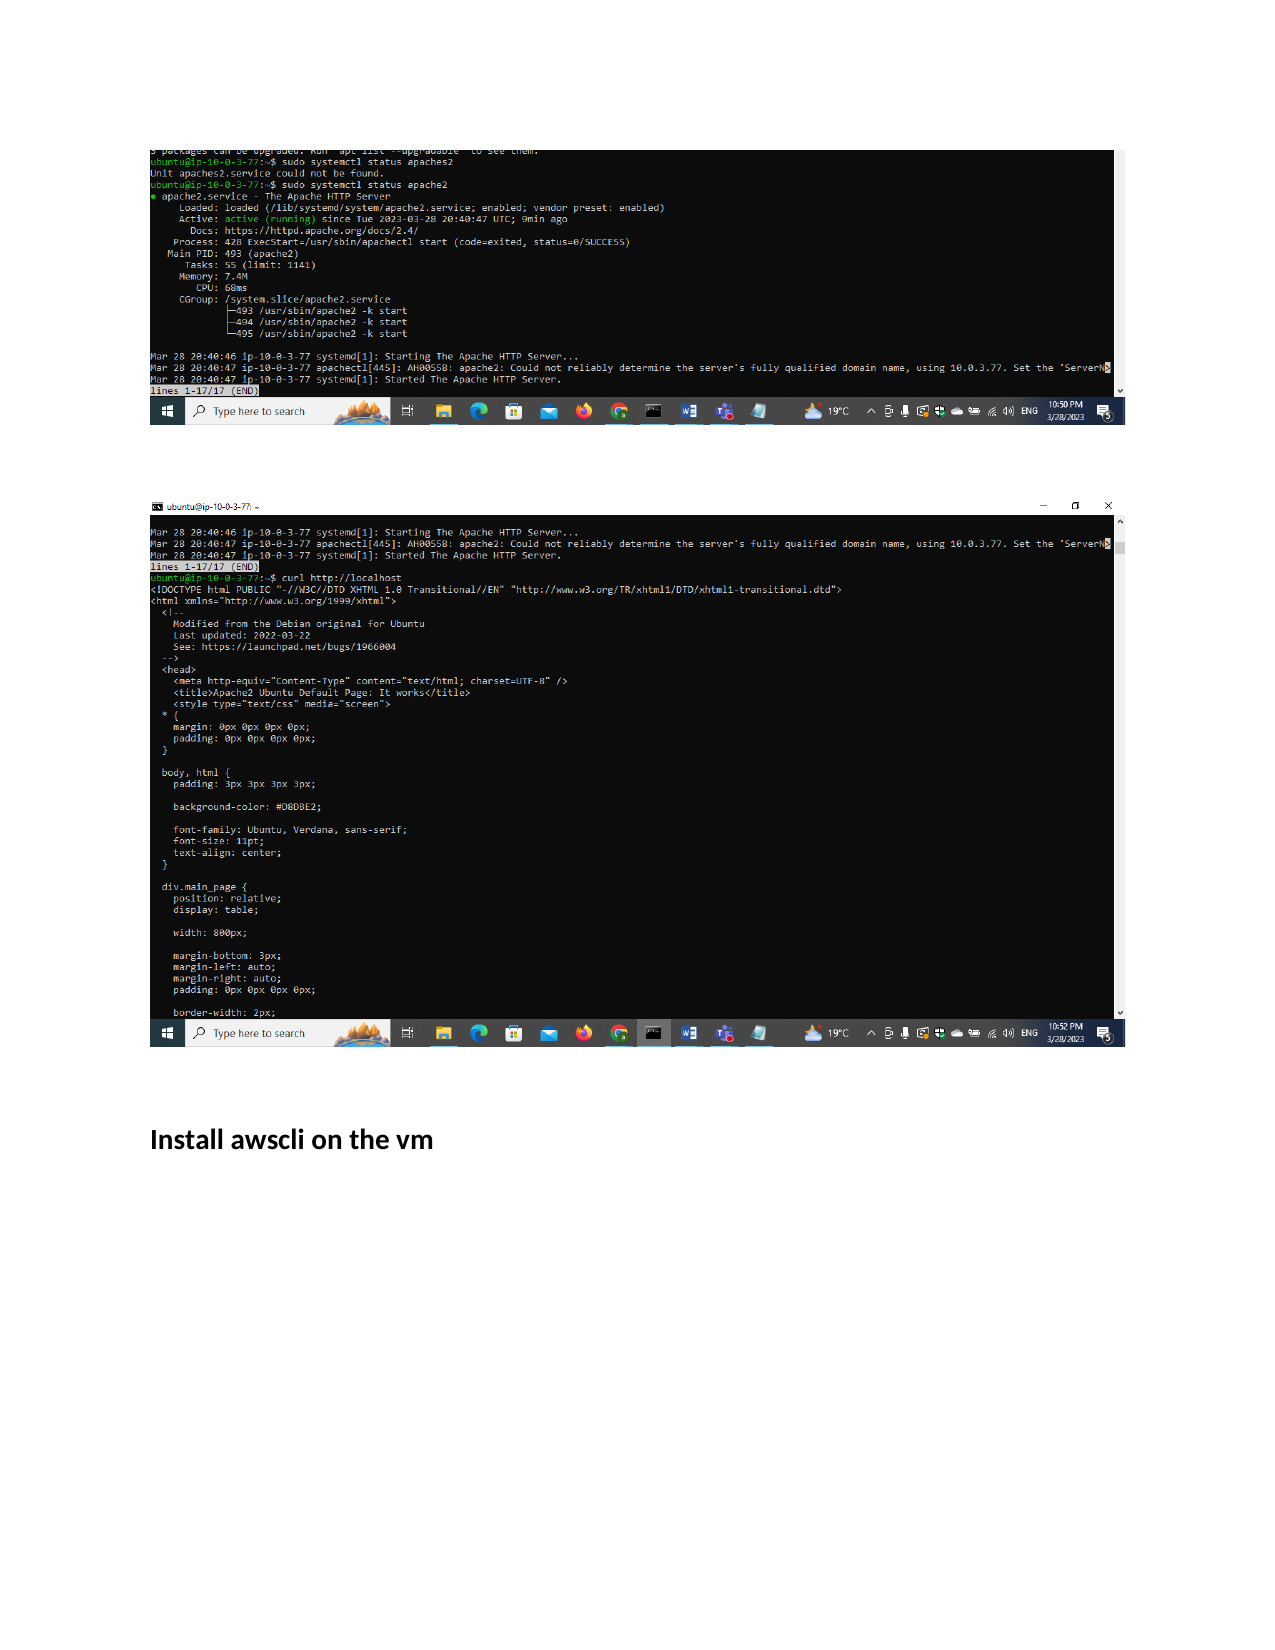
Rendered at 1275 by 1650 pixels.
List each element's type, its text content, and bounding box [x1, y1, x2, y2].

text Install awscli on the vm [150, 1121, 1125, 1156]
picture [150, 498, 1125, 1047]
picture [150, 150, 1125, 425]
